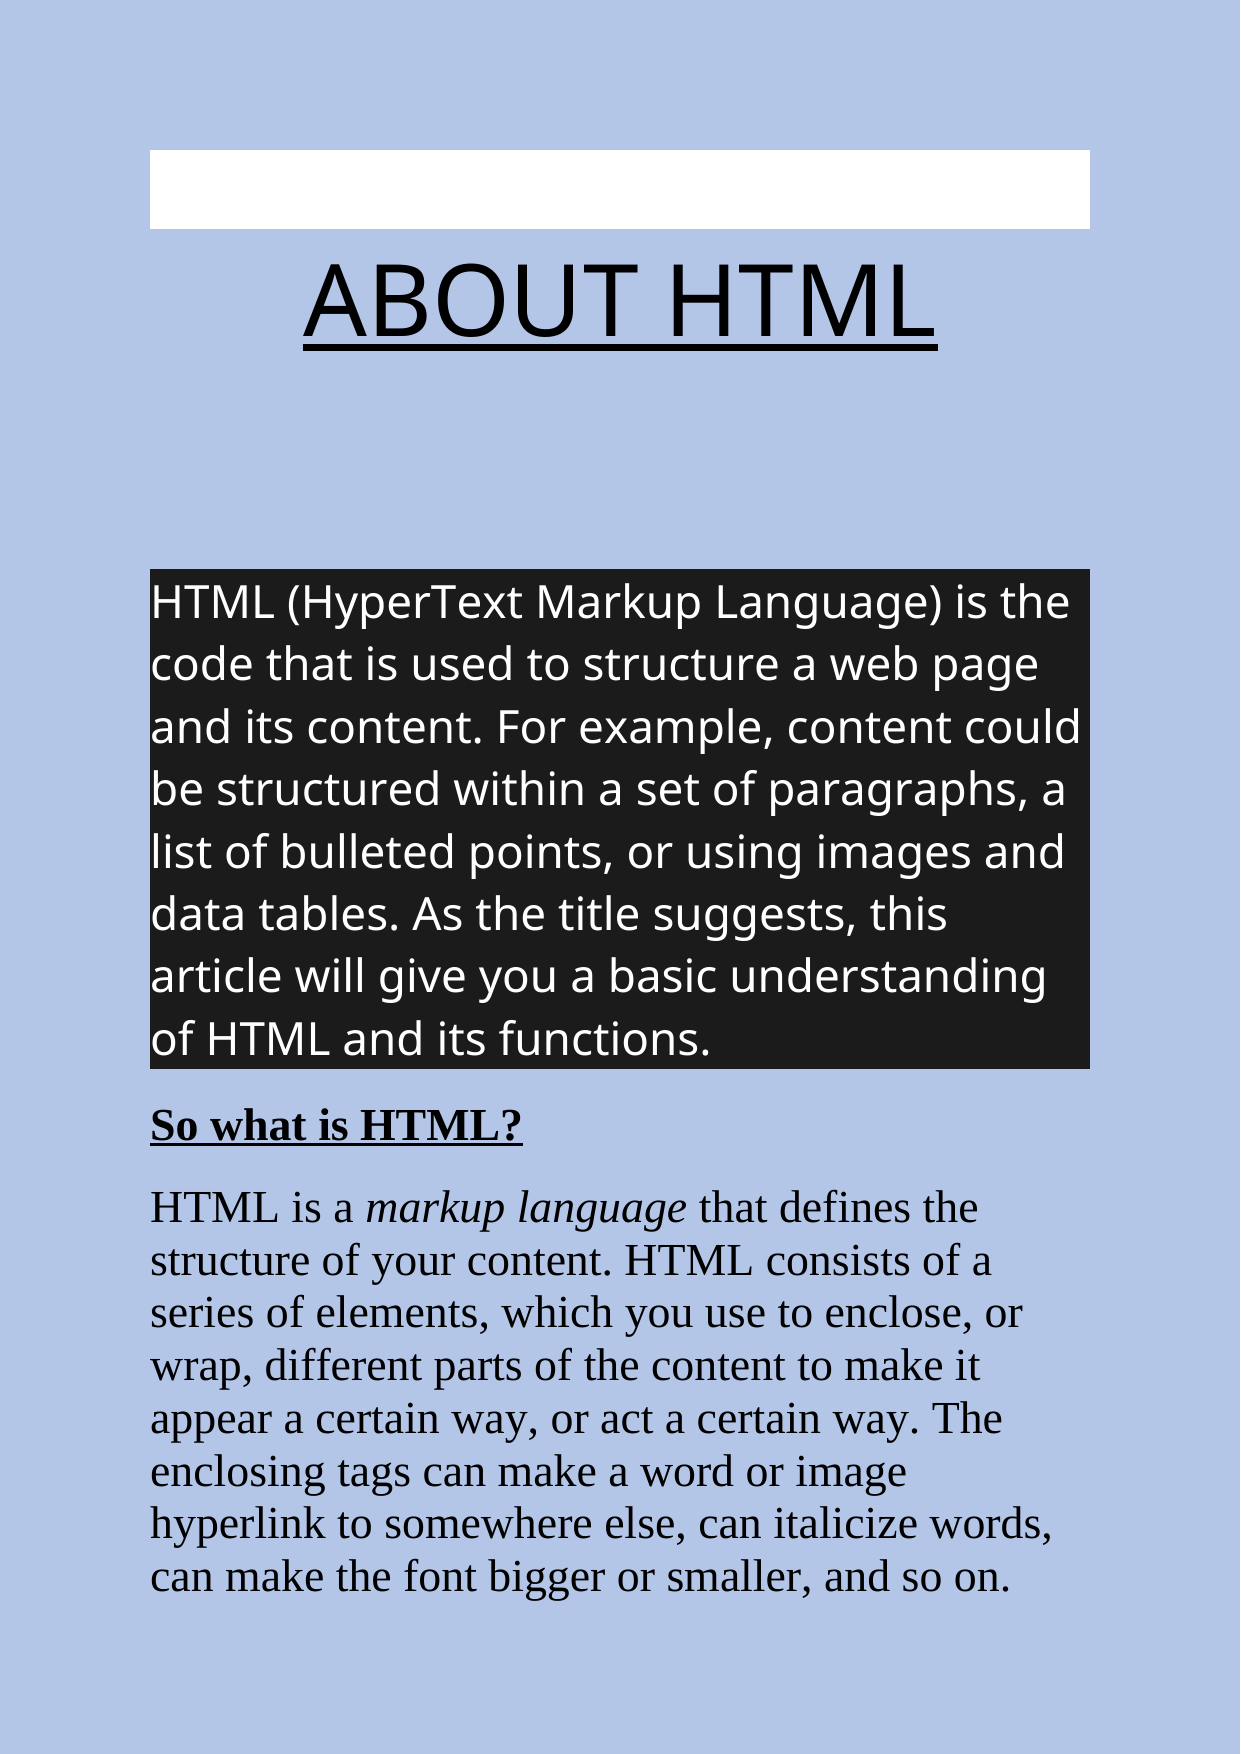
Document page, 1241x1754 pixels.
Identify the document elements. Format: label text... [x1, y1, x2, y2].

text HTML is a markup language that defines the structure of your content. HTML consists of a series of elements, which you use to enclose, or wrap, different parts of the content to make it appear a certain way, or act a certain way. The enclosing tags can make a word or image hyperlink to somewhere else, can italicize words, can make the font bigger or smaller, and so on. [150, 1180, 1090, 1601]
text HTML (HyperText Markup Language) is the code that is used to structure a web page and its content. For example, content could be structured within a set of paragraphs, a list of bulleted points, or using images and data tables. As the title suggests, this article will give you a basic understanding of HTML and its functions. [150, 569, 1090, 1069]
text So what is HTML? [150, 1098, 1090, 1151]
text ABOUT HTML [150, 229, 1090, 366]
